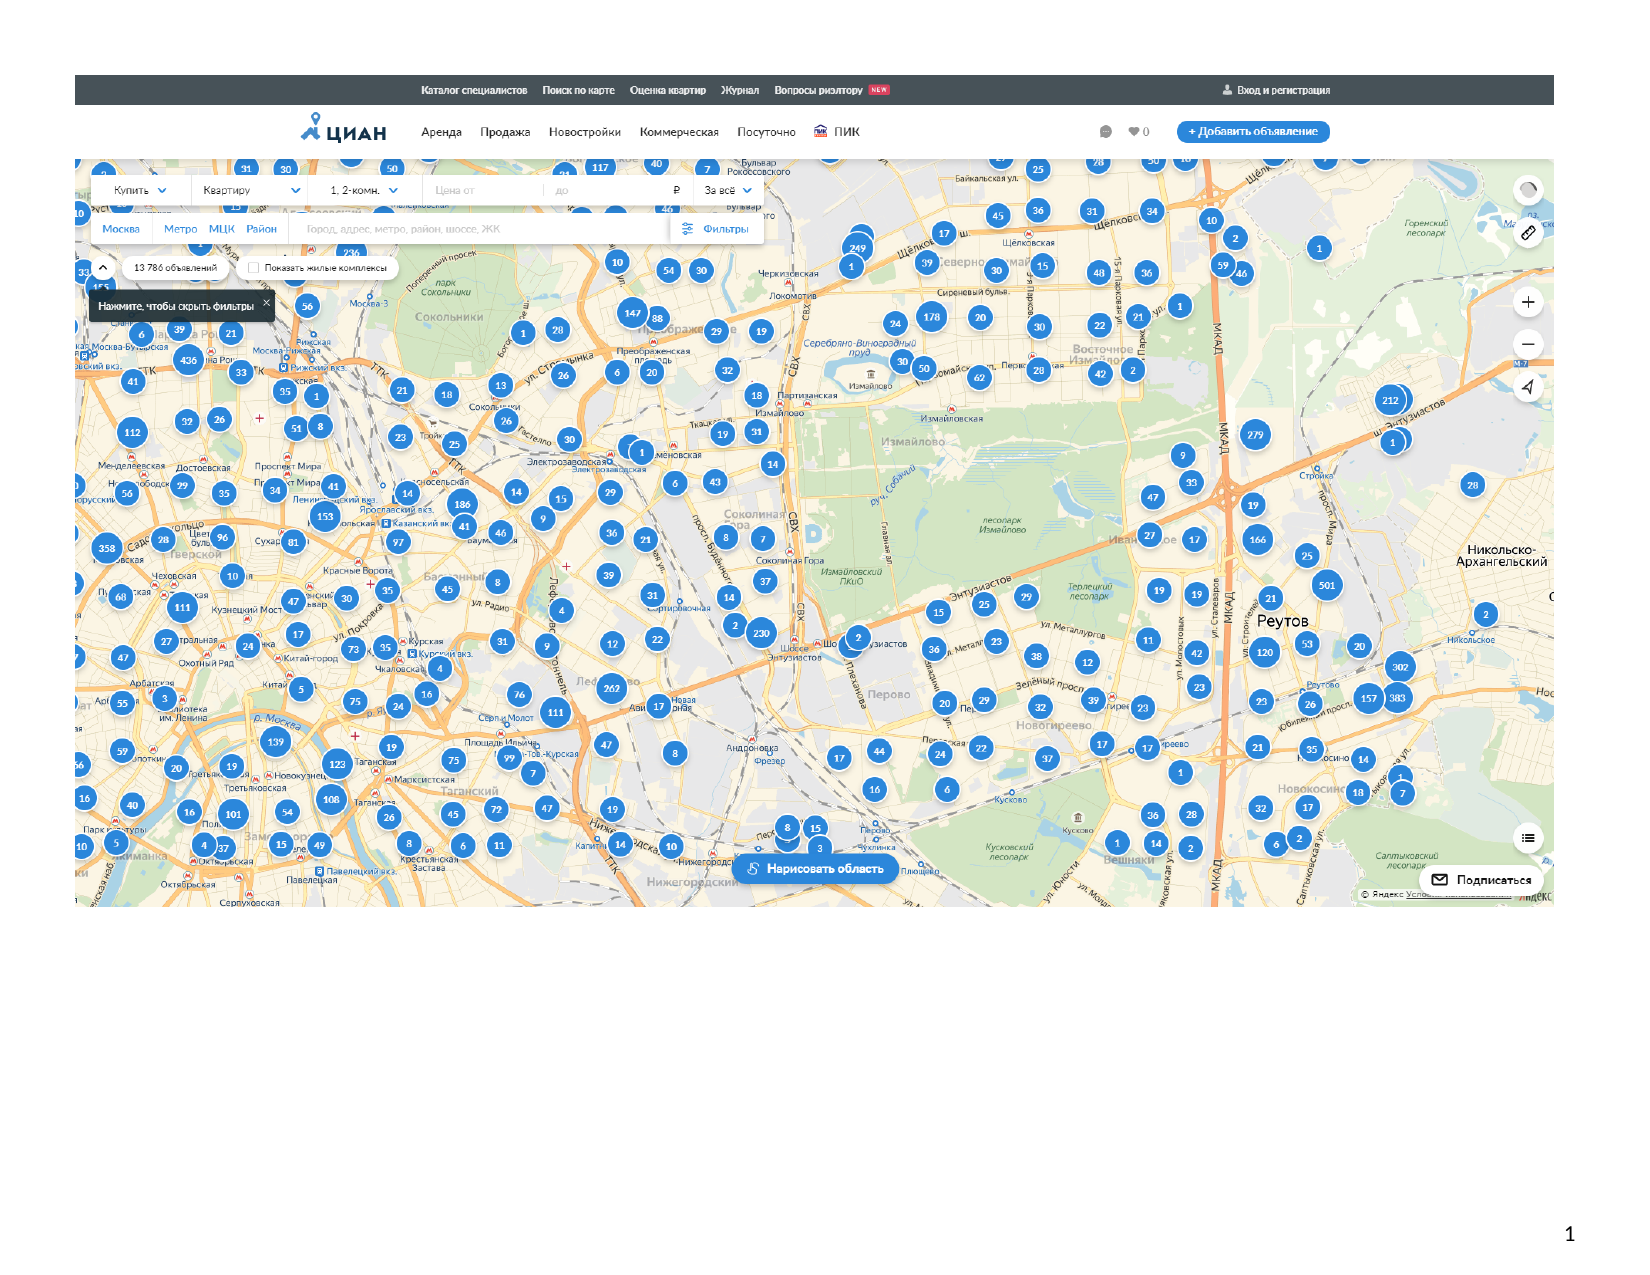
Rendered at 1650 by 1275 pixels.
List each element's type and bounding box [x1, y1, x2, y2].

picture [75, 75, 1554, 907]
